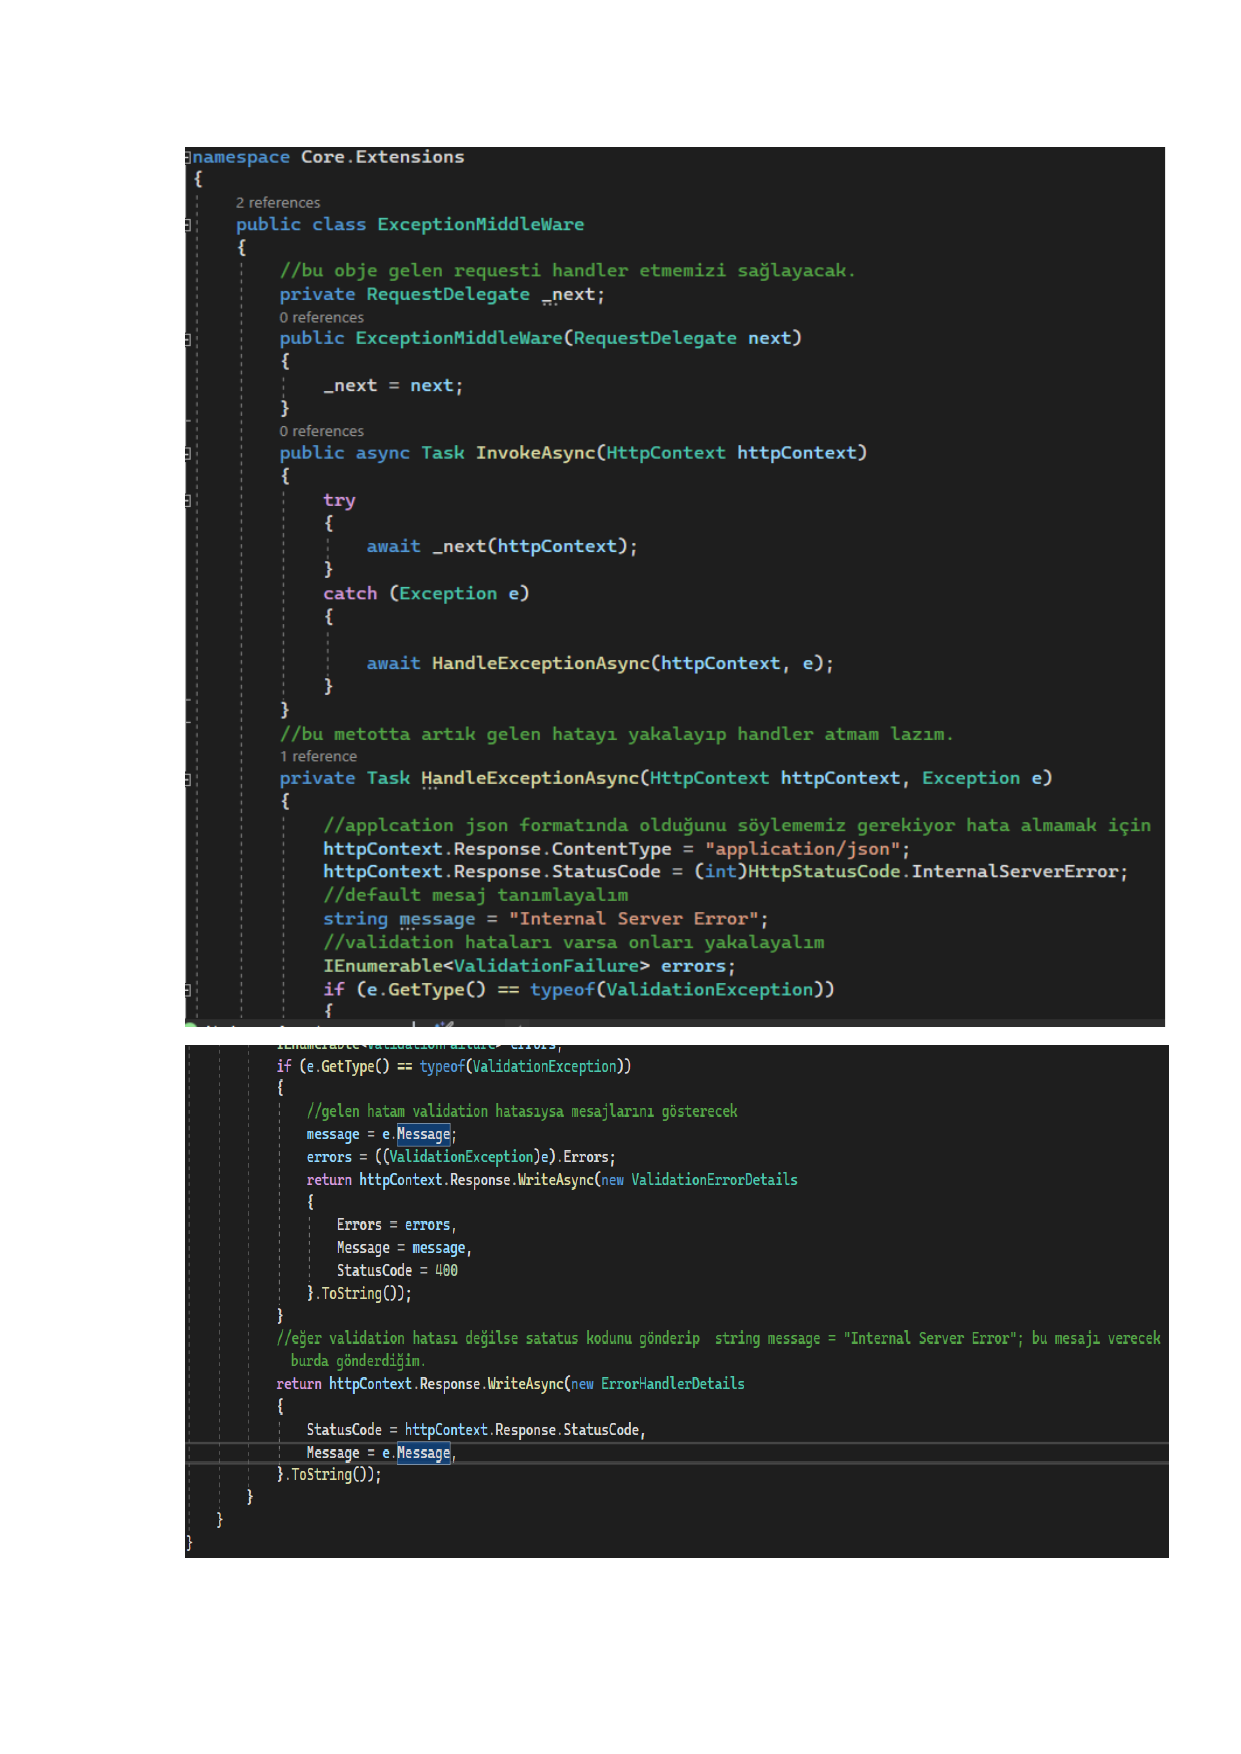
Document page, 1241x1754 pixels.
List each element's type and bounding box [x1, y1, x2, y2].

picture [185, 147, 1166, 1027]
picture [185, 1045, 1169, 1558]
